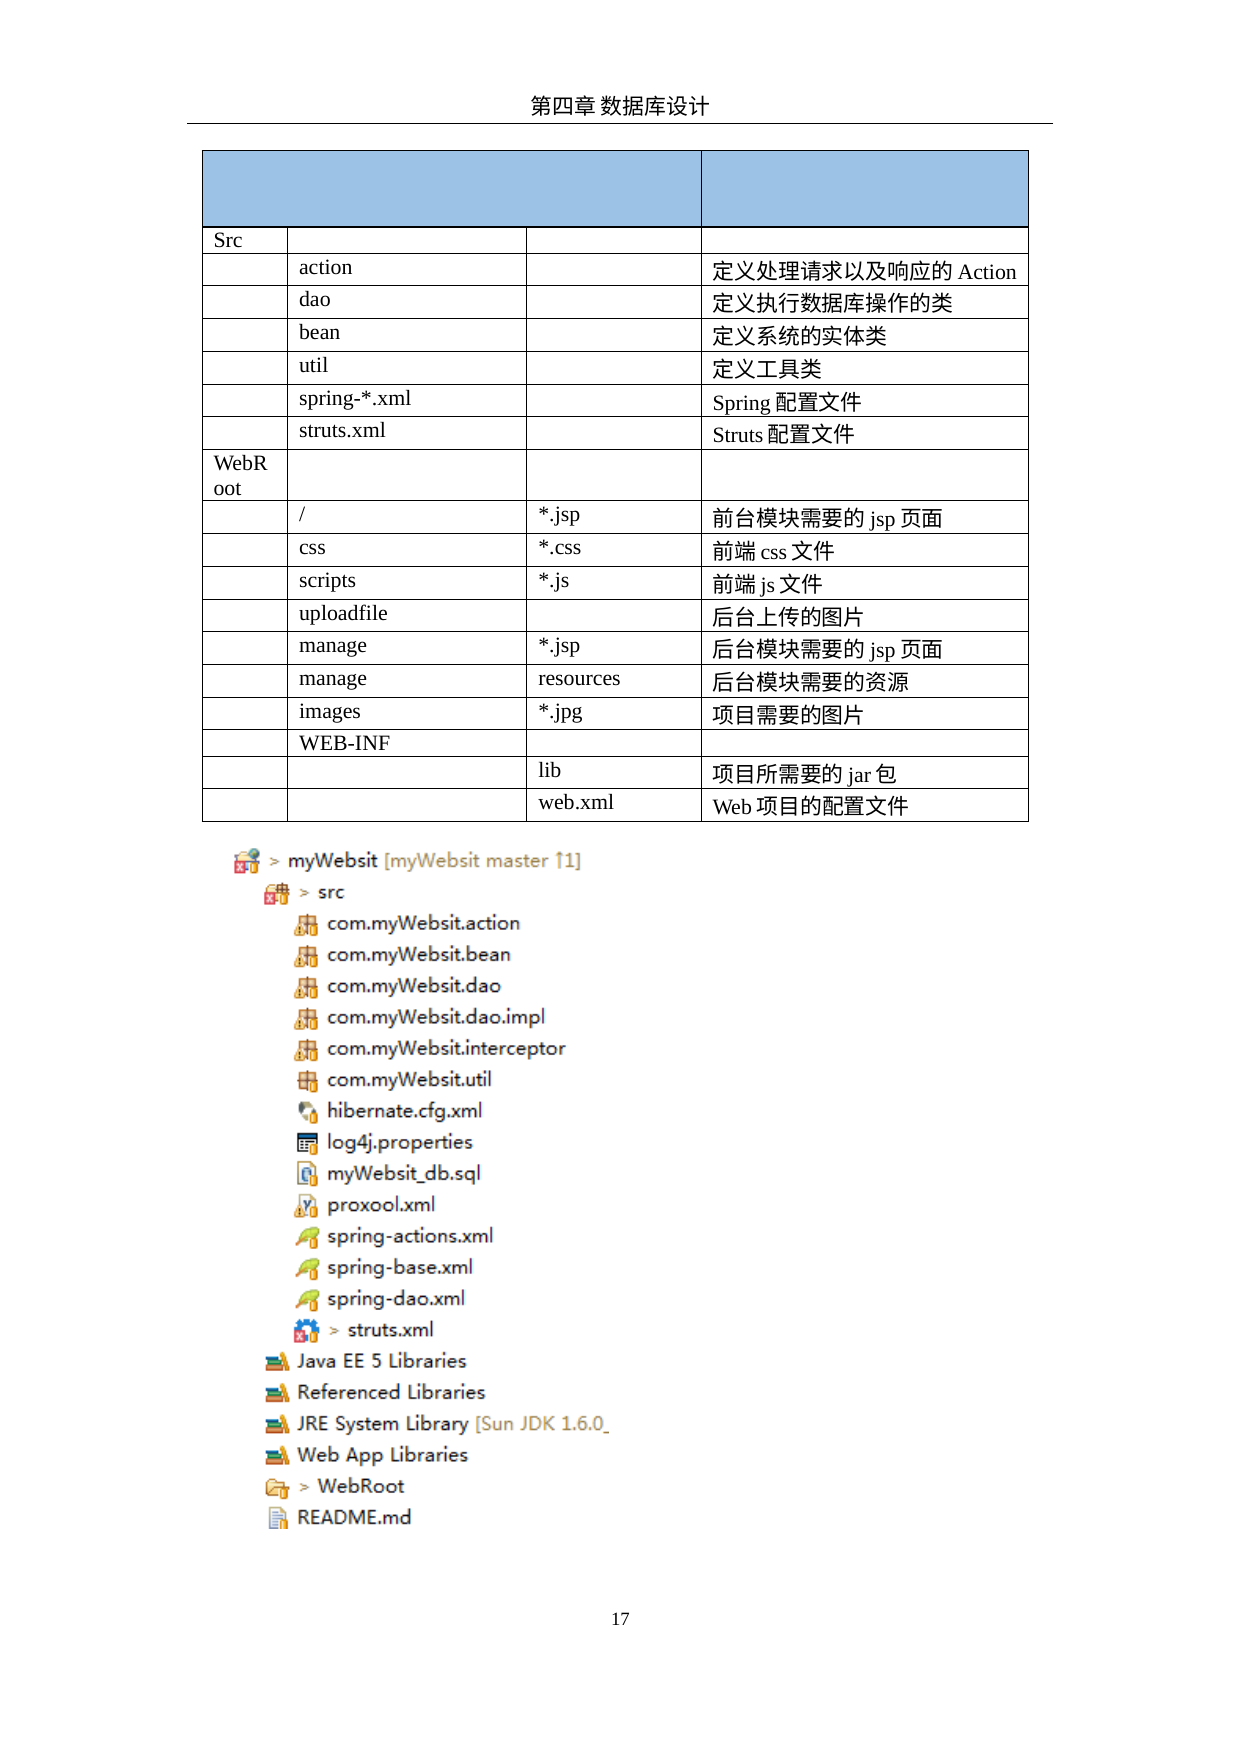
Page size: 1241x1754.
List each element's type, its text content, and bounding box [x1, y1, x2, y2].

table_cell 定义处理请求以及响应的Action [702, 254, 1028, 285]
table_cell [203, 319, 287, 351]
table_cell [702, 450, 1028, 500]
table_cell [203, 757, 287, 788]
table_cell *.css [527, 534, 701, 566]
table_cell [527, 228, 701, 253]
table_cell 后台模块需要的jsp页面 [702, 632, 1028, 664]
table_cell [203, 698, 287, 729]
table_cell 后台模块需要的资源 [702, 665, 1028, 697]
table_cell 项目所需要的jar包 [702, 757, 1028, 788]
table_cell *.jsp [527, 501, 701, 533]
table_cell [203, 730, 287, 756]
table_cell uploadfile [288, 600, 526, 631]
table_cell *.jsp [527, 632, 701, 664]
table_header 目录结构 [203, 151, 701, 226]
table_cell 前端css文件 [702, 534, 1028, 566]
table_cell [203, 567, 287, 598]
table_cell [203, 789, 287, 821]
table_cell [527, 352, 701, 383]
table_cell [527, 730, 701, 756]
table_cell [203, 501, 287, 533]
table_cell [203, 600, 287, 631]
table_cell [203, 286, 287, 318]
table_cell 定义工具类 [702, 352, 1028, 383]
table_cell [203, 665, 287, 697]
table_cell [288, 450, 526, 500]
table_cell struts.xml [288, 417, 526, 449]
table_cell manage [288, 665, 526, 697]
table_cell bean [288, 319, 526, 351]
table_cell [203, 632, 287, 664]
table_cell WEB-INF [288, 730, 526, 756]
table_cell 后台上传的图片 [702, 600, 1028, 631]
table_cell / [288, 501, 526, 533]
table_cell [527, 600, 701, 631]
table_cell *.js [527, 567, 701, 598]
table_cell [702, 228, 1028, 253]
table_cell [527, 450, 701, 500]
table_cell scripts [288, 567, 526, 598]
table_cell 前端js文件 [702, 567, 1028, 598]
table_cell [288, 228, 526, 253]
table_cell lib [527, 757, 701, 788]
table_cell WebRoot [203, 450, 287, 500]
table_cell *.jpg [527, 698, 701, 729]
table_cell 定义系统的实体类 [702, 319, 1028, 351]
table_cell spring-*.xml [288, 385, 526, 416]
table_cell [288, 789, 526, 821]
table_cell [203, 417, 287, 449]
table_cell util [288, 352, 526, 383]
table_cell [203, 385, 287, 416]
table_cell images [288, 698, 526, 729]
table_cell [527, 286, 701, 318]
table_cell resources [527, 665, 701, 697]
table_cell [203, 352, 287, 383]
table_cell [203, 254, 287, 285]
table_cell 前台模块需要的jsp页面 [702, 501, 1028, 533]
table_cell [527, 417, 701, 449]
picture [231, 847, 609, 1529]
table_cell [702, 730, 1028, 756]
table_cell [527, 319, 701, 351]
table_header 说明 [702, 151, 1028, 226]
table_cell 项目需要的图片 [702, 698, 1028, 729]
table_cell [527, 385, 701, 416]
table_cell manage [288, 632, 526, 664]
table_cell Struts配置文件 [702, 417, 1028, 449]
table_cell 定义执行数据库操作的类 [702, 286, 1028, 318]
table_cell [203, 534, 287, 566]
table_cell [527, 254, 701, 285]
table_cell web.xml [527, 789, 701, 821]
table_cell [288, 757, 526, 788]
table_cell Src [203, 228, 287, 253]
table_cell Spring配置文件 [702, 385, 1028, 416]
table_cell css [288, 534, 526, 566]
table_cell Web项目的配置文件 [702, 789, 1028, 821]
table_cell action [288, 254, 526, 285]
table_cell dao [288, 286, 526, 318]
